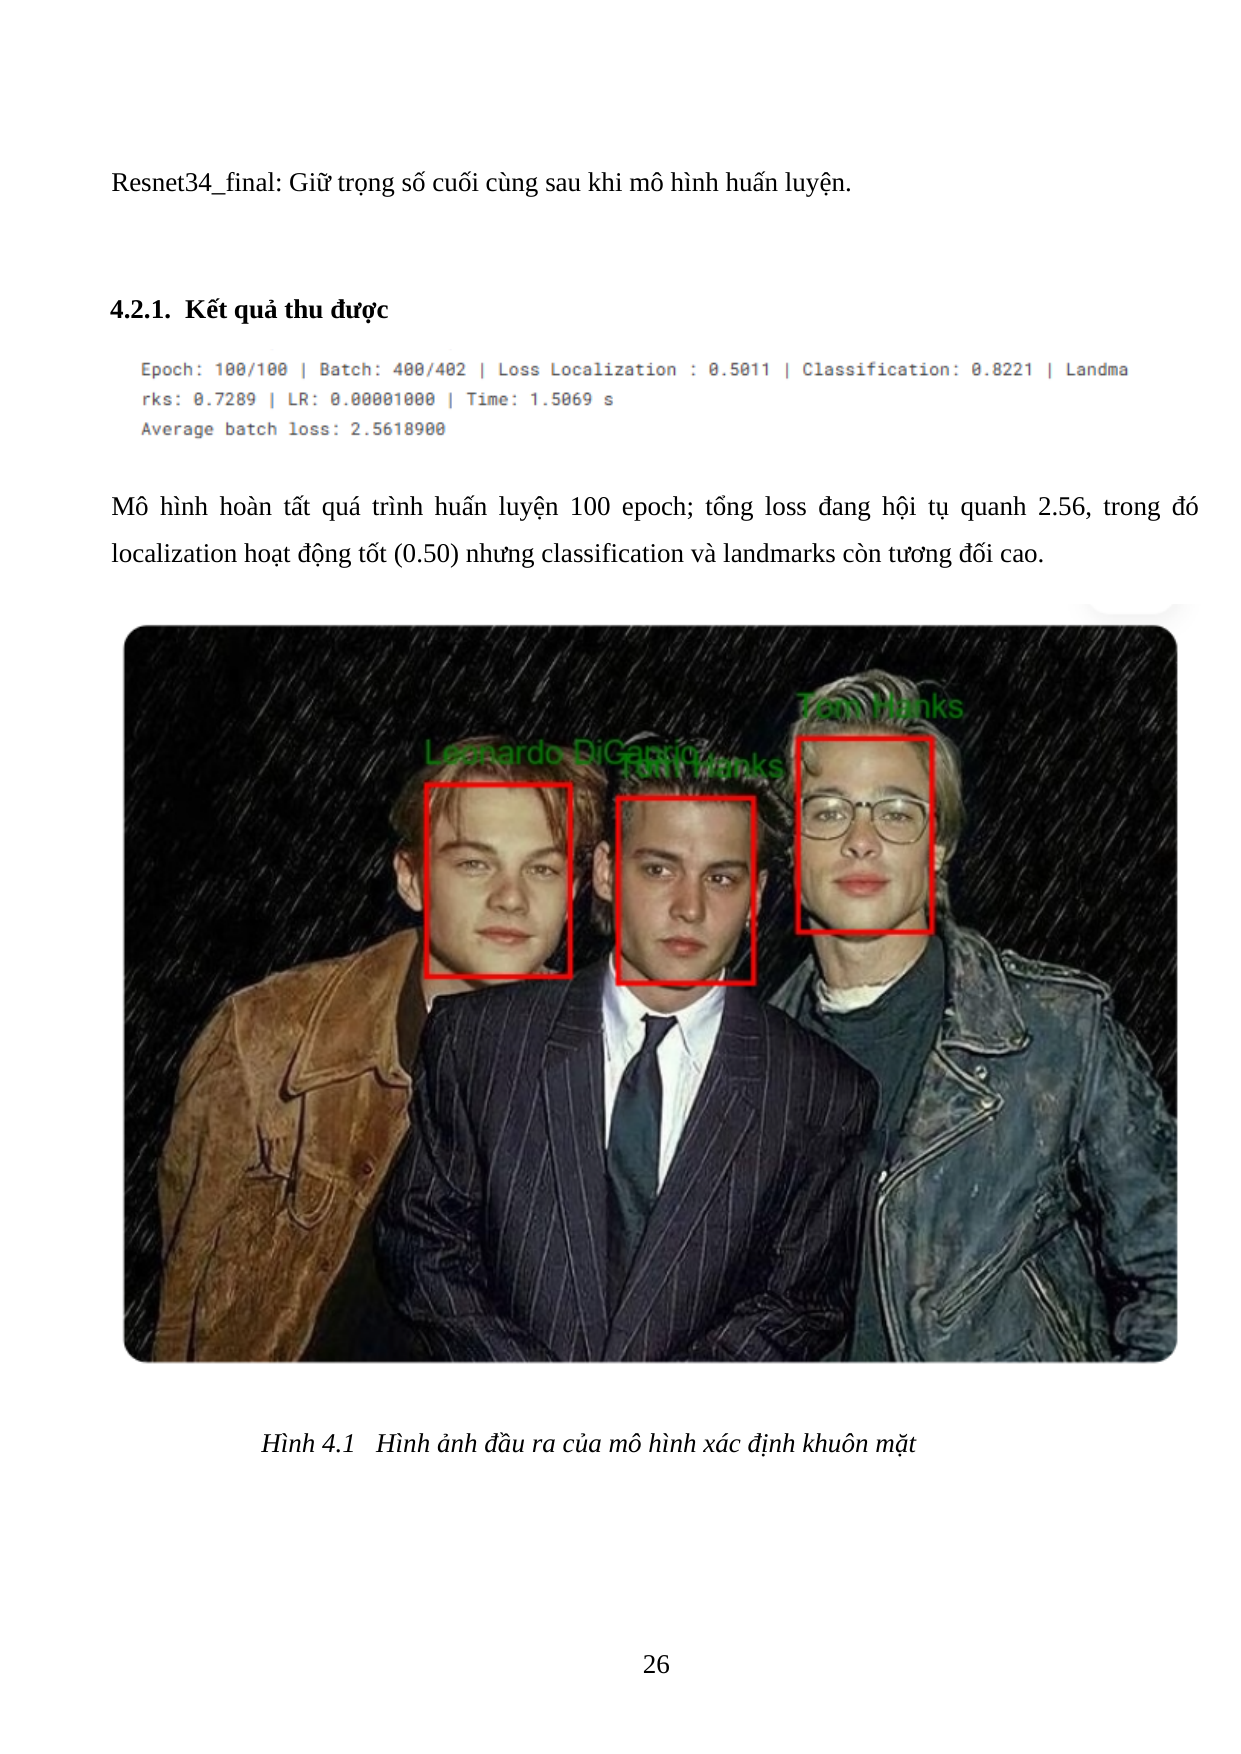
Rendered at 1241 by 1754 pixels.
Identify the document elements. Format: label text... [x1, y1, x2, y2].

text Resnet34_final: Giữ trọng số cuối cùng sau khi mô hình huấn luyện. [111, 166, 1201, 198]
picture [111, 349, 1179, 454]
text Mô hình hoàn tất quá trình huấn luyện 100 epoch; tổng loss đang hội tụ quanh 2.56, trong đó localization hoạt động tốt (0.50) nhưng classification và landmarks còn tương đối cao. [111, 490, 1201, 568]
picture [111, 604, 1202, 1391]
subtitle Kết quả thu được [110, 293, 1201, 324]
text Hình 4.1 Hình ảnh đầu ra của mô hình xác định khuôn mặt [186, 1427, 1201, 1458]
